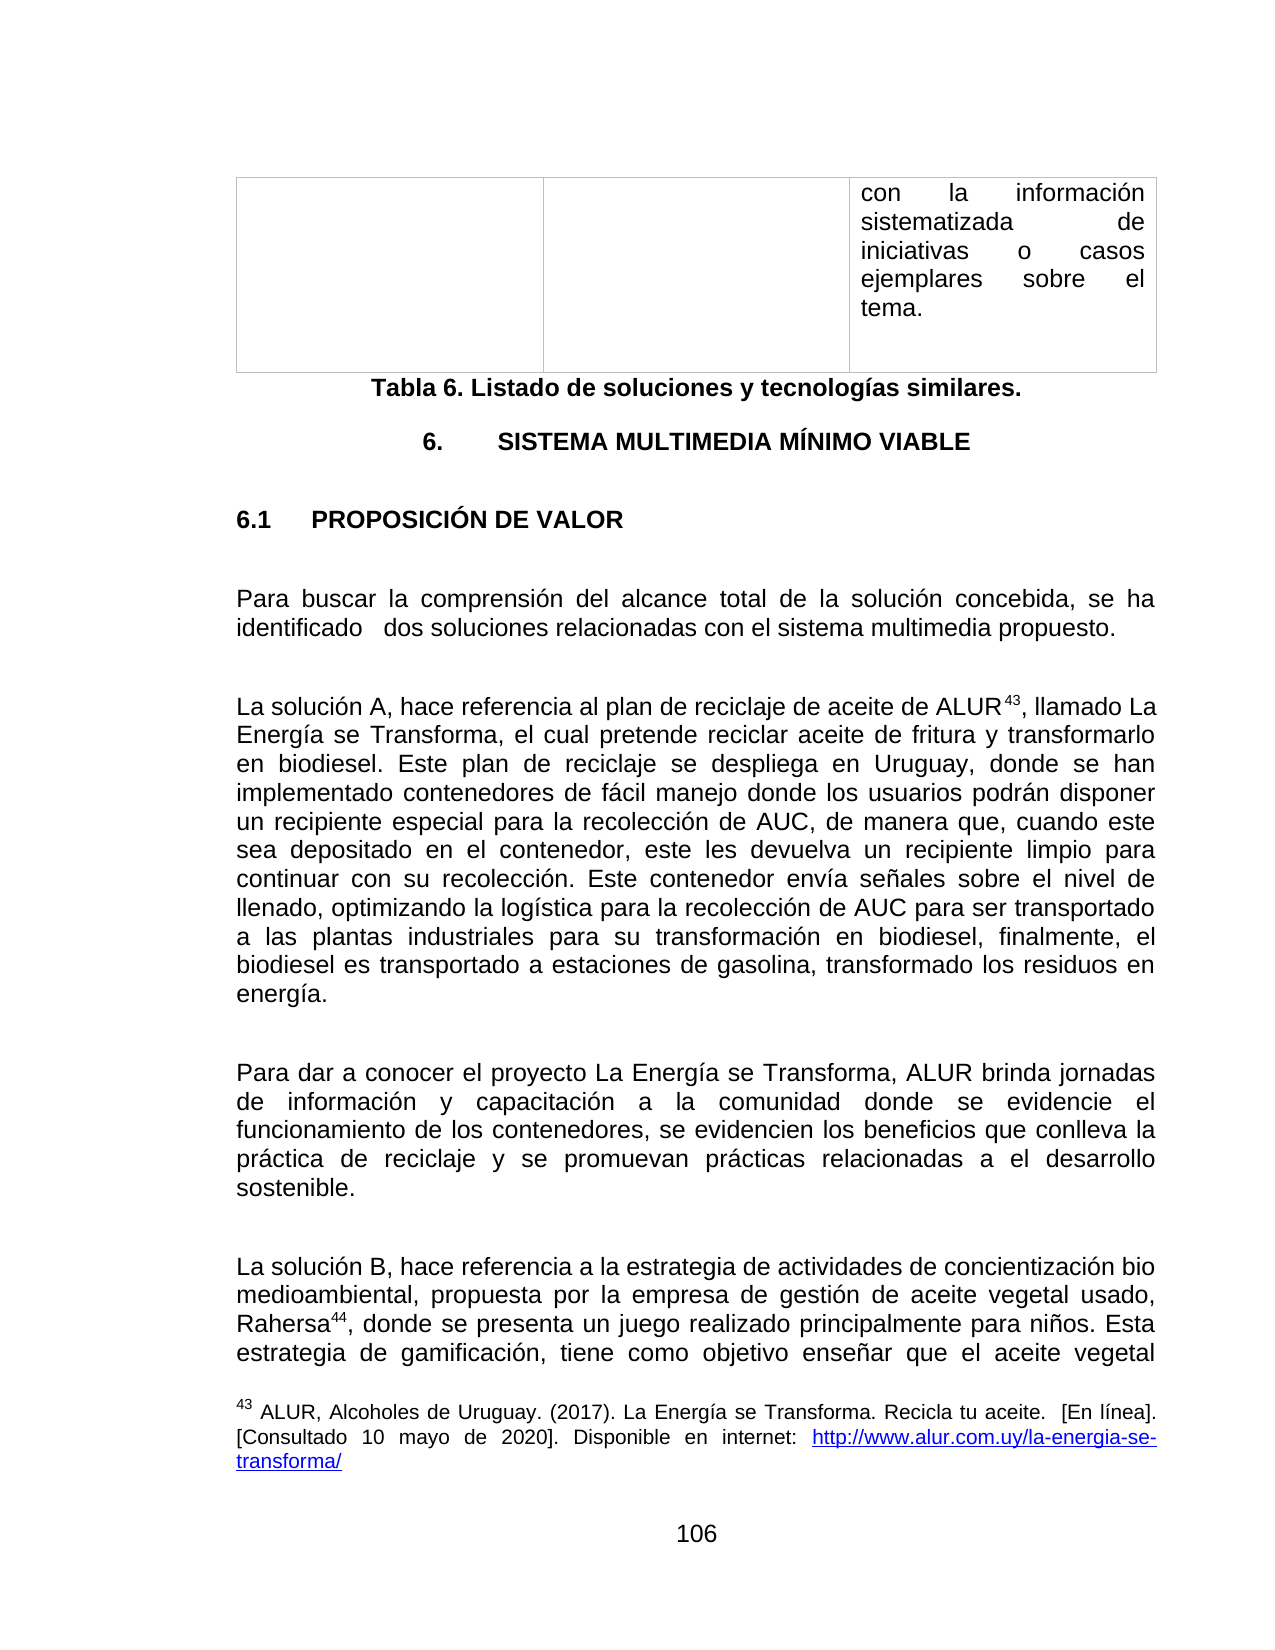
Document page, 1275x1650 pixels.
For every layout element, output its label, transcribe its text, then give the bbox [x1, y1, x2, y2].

text Para buscar la comprensión del alcance total de la solución concebida, se ha identificado dos soluciones relacionadas con el sistema multimedia propuesto. [236, 584, 1157, 642]
subtitle PROPOSICIÓN DE VALOR [236, 506, 1157, 534]
text Tabla 6. Listado de soluciones y tecnologías similares. [236, 373, 1157, 402]
text Para dar a conocer el proyecto La Energía se Transforma, ALUR brinda jornadas de información y capacitación a la comunidad donde se evidencie el funcionamiento de los contenedores, se evidencien los beneficios que conlleva la práctica de reciclaje y se promuevan prácticas relacionadas a el desarrollo sostenible. [236, 1058, 1157, 1202]
text La solución A, hace referencia al plan de reciclaje de aceite de ALUR, llamado La Energía se Transforma, el cual pretende reciclar aceite de fritura y transformarlo en biodiesel. Este plan de reciclaje se despliega en Uruguay, donde se han implementado contenedores de fácil manejo donde los usuarios podrán disponer un recipiente especial para la recolección de AUC, de manera que, cuando este sea depositado en el contenedor, este les devuelva un recipiente limpio para continuar con su recolección. Este contenedor envía señales sobre el nivel de llenado, optimizando la logística para la recolección de AUC para ser transportado a las plantas industriales para su transformación en biodiesel, finalmente, el biodiesel es transportado a estaciones de gasolina, transformado los residuos en energía. [236, 692, 1157, 1008]
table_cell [237, 178, 543, 372]
subtitle SISTEMA MULTIMEDIA MÍNIMO VIABLE [236, 427, 1157, 456]
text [236, 1252, 1157, 1367]
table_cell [544, 178, 849, 372]
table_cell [850, 178, 1156, 372]
